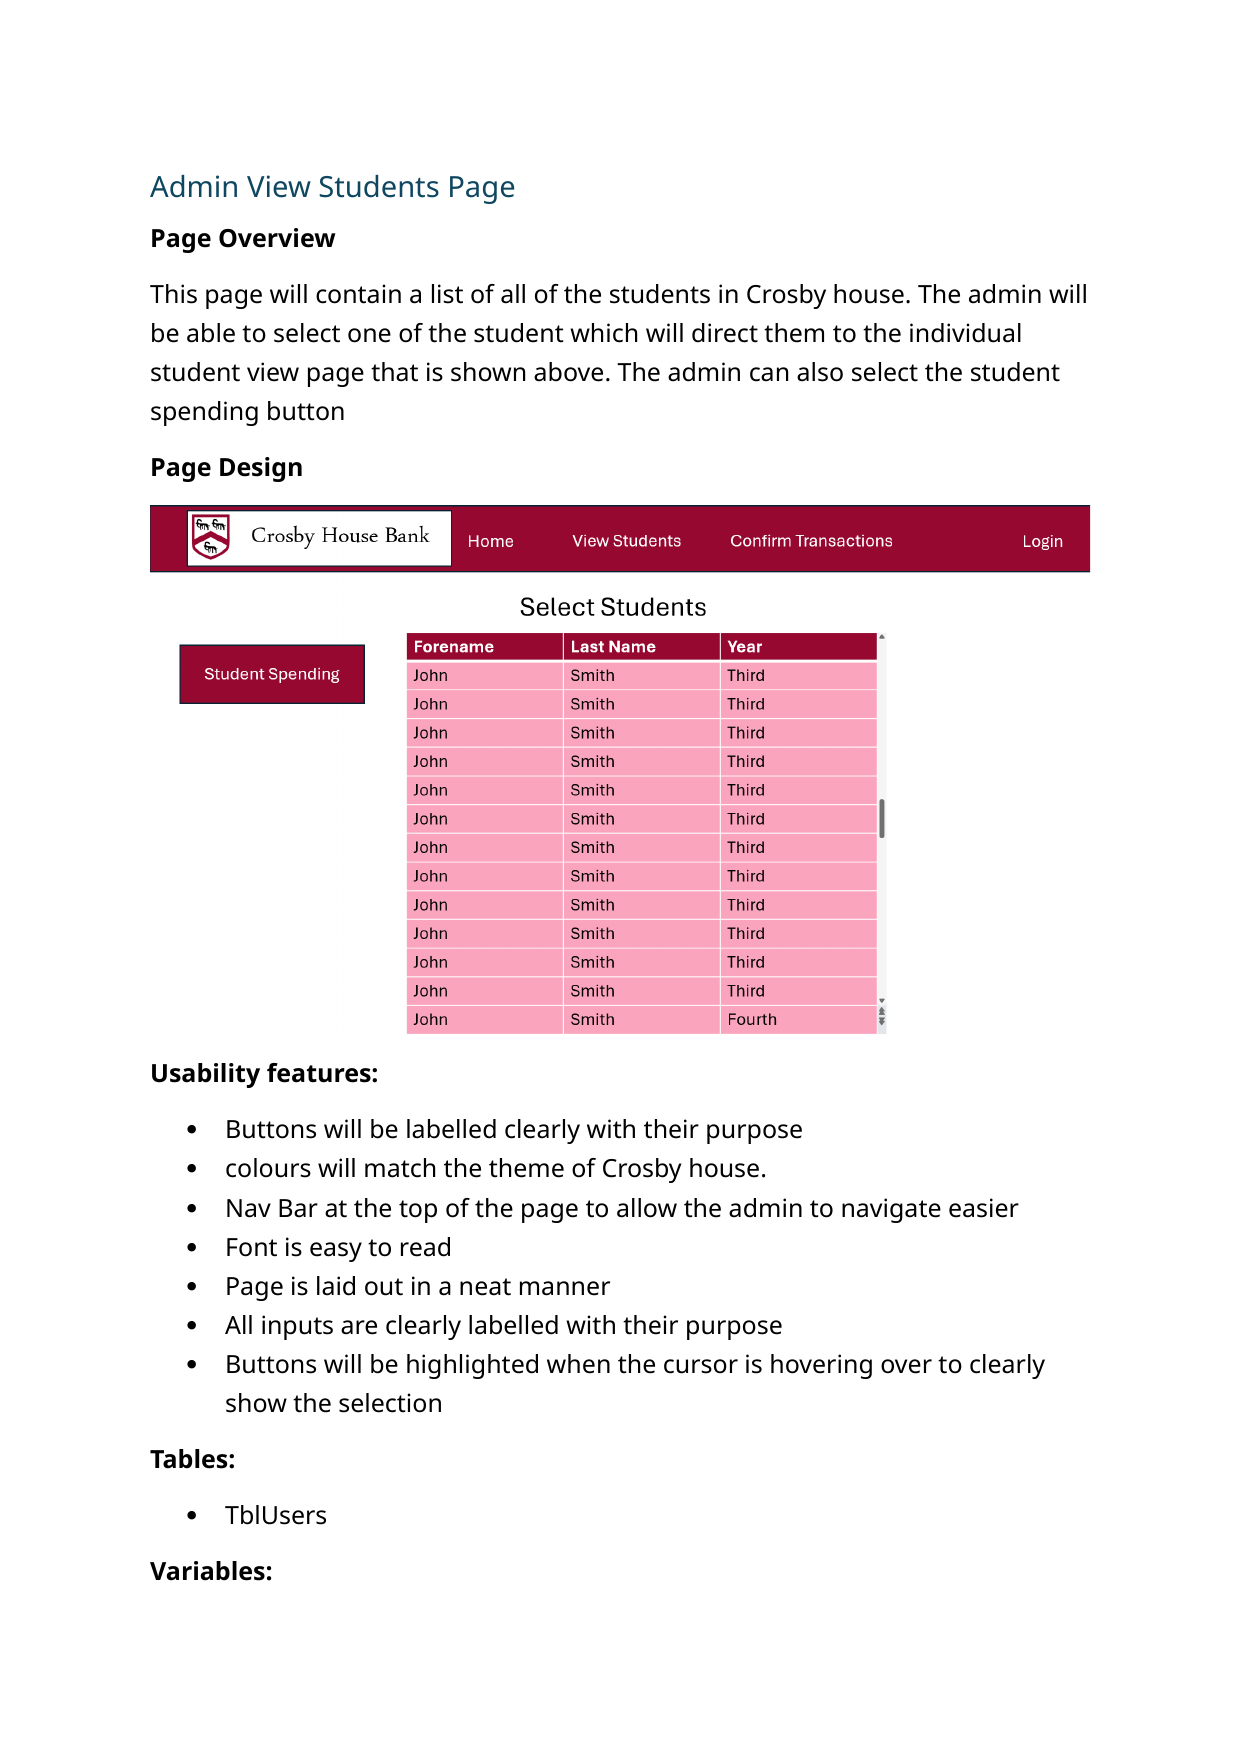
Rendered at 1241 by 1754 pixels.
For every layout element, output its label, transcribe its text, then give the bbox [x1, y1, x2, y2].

text Page Overview [150, 221, 1090, 255]
list Font is easy to read [187, 1229, 1090, 1263]
picture [150, 507, 1091, 570]
list Nav Bar at the top of the page to allow the admin to navigate easier [187, 1190, 1090, 1224]
text Tables: [150, 1442, 1090, 1476]
list TblUsers [187, 1498, 1090, 1532]
text Variables: [150, 1553, 1090, 1588]
text Page Design [150, 450, 1090, 484]
text Usability features: [150, 1056, 1090, 1090]
list Buttons will be highlighted when the cursor is hovering over to clearly show the selection [187, 1347, 1090, 1420]
list colours will match the theme of Crosby house. [187, 1151, 1090, 1185]
list Buttons will be labelled clearly with their purpose [187, 1112, 1090, 1146]
list All inputs are clearly labelled with their purpose [187, 1308, 1090, 1342]
subtitle Admin View Students Page [150, 167, 1090, 206]
text This page will contain a list of all of the students in Crosby house. The admin will be able to select one of the student which will direct them to the individual student view page that is shown above. The admin can also select the student spending button [150, 276, 1090, 428]
list Page is laid out in a neat manner [187, 1268, 1090, 1303]
picture [150, 573, 1091, 1035]
